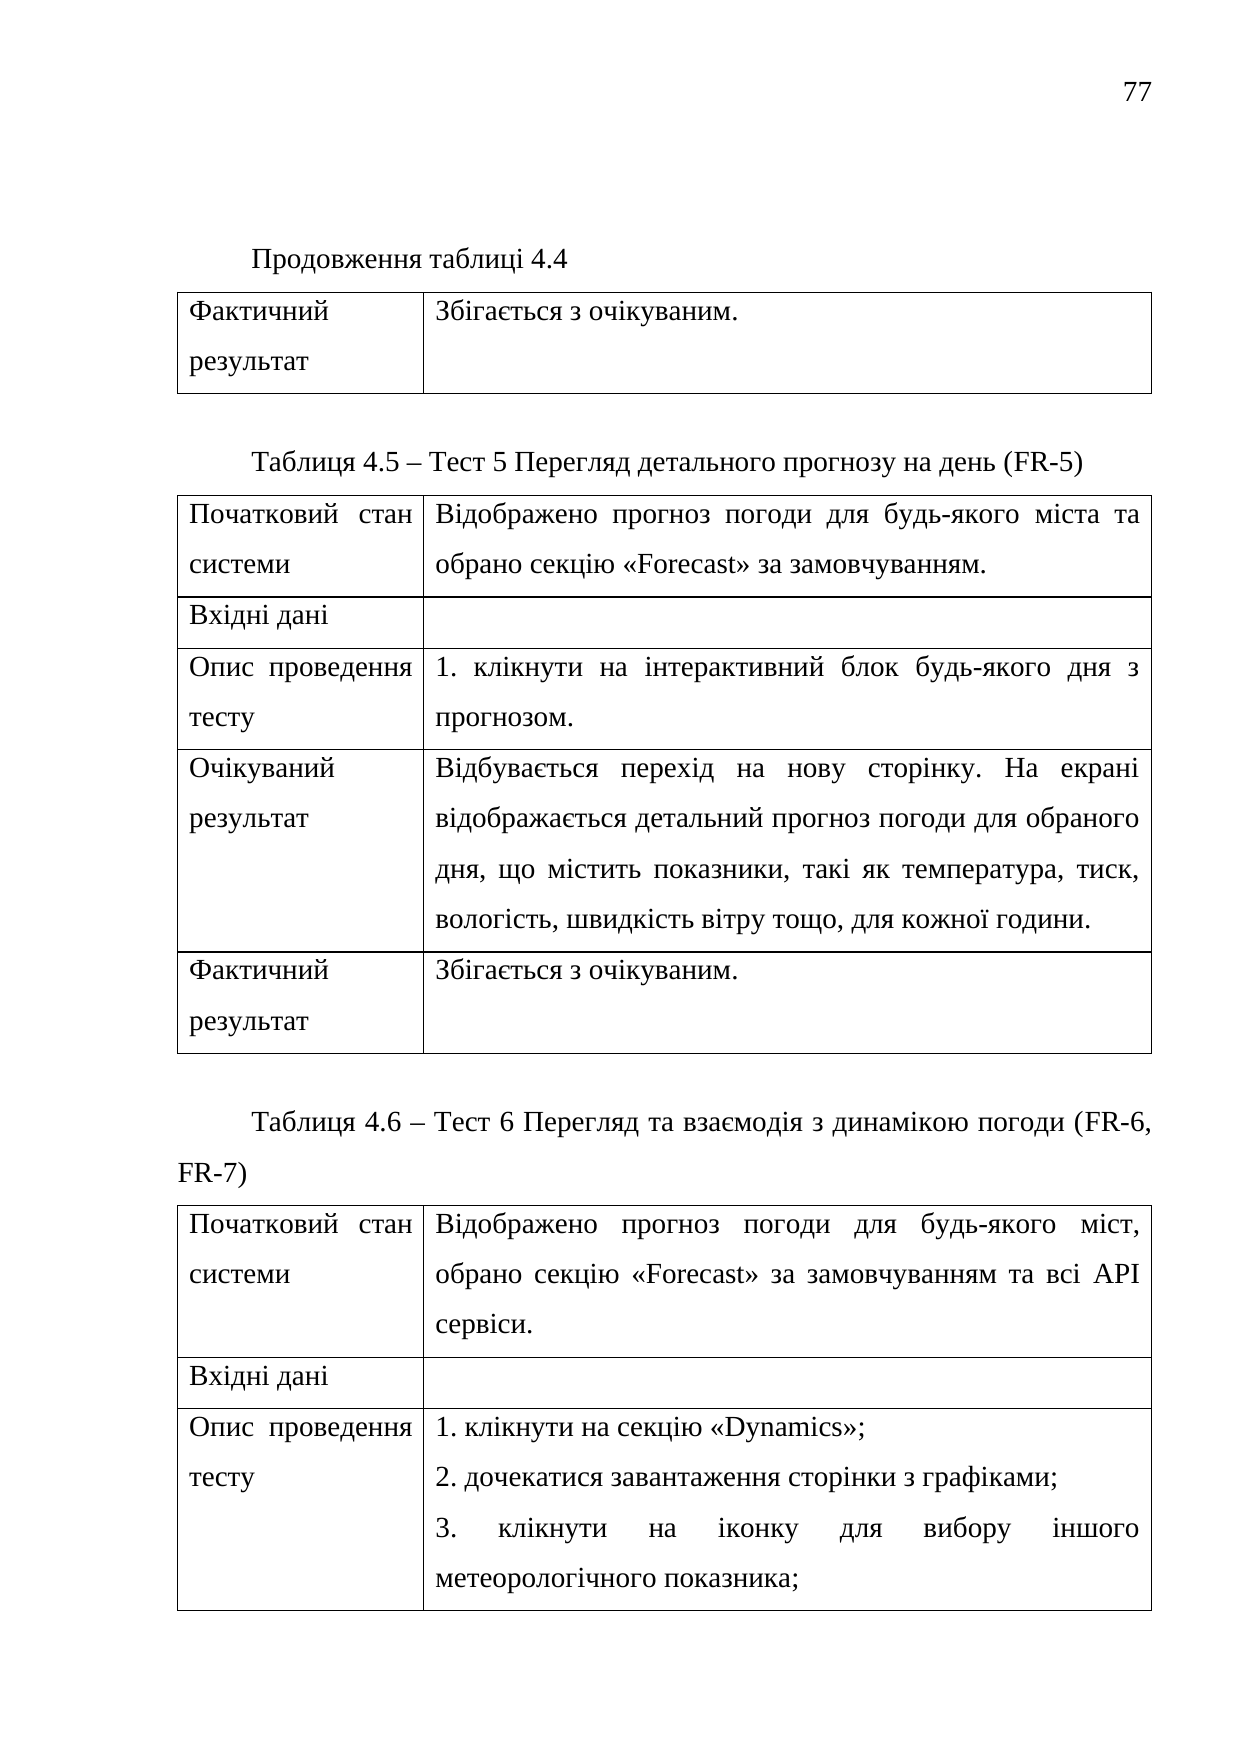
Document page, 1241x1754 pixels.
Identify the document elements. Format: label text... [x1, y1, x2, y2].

text Таблиця 4.5 – Тест 5 Перегляд детального прогнозу на день (FR-5) [177, 444, 1152, 478]
table_cell Опис проведення тесту [178, 649, 423, 749]
text Таблиця 4.6 – Тест 6 Перегляд та взаємодія з динамікою погоди (FR-6, FR-7) [177, 1104, 1152, 1188]
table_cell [178, 1409, 423, 1610]
table_cell Вхідні дані [178, 1358, 423, 1408]
table_cell Відбувається перехід на нову сторінку. На екрані відображається детальний прогноз погоди для обраного дня, що містить показники, такі як температура, тиск, вологість, швидкість вітру тощо, для кожної години. [424, 750, 1151, 951]
table_header Відображено прогноз погоди для будь-якого міста та обрано секцію «Forecast» за замовчуванням. [424, 496, 1151, 596]
table_header Збігається з очікуваним. [424, 293, 1151, 393]
table_header Початковий стан системи [178, 1206, 423, 1357]
table_cell Очікуваний результат [178, 750, 423, 951]
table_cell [424, 1409, 1151, 1610]
table_header Відображено прогноз погоди для будь-якого міст, обрано секцію «Forecast» за замовчуванням та всі API сервіси. [424, 1206, 1151, 1357]
table_cell Збігається з очікуваним. [424, 953, 1151, 1053]
table_cell Фактичний результат [178, 953, 423, 1053]
table_cell Вхідні дані [178, 598, 423, 648]
table_cell [424, 598, 1151, 648]
table_cell 1. клікнути на інтерактивний блок будь-якого дня з прогнозом. [424, 649, 1151, 749]
text Продовження таблиці 4.4 [177, 241, 1152, 275]
table_header Початковий стан системи [178, 496, 423, 596]
table_header Фактичний результат [178, 293, 423, 393]
table_cell [424, 1358, 1151, 1408]
